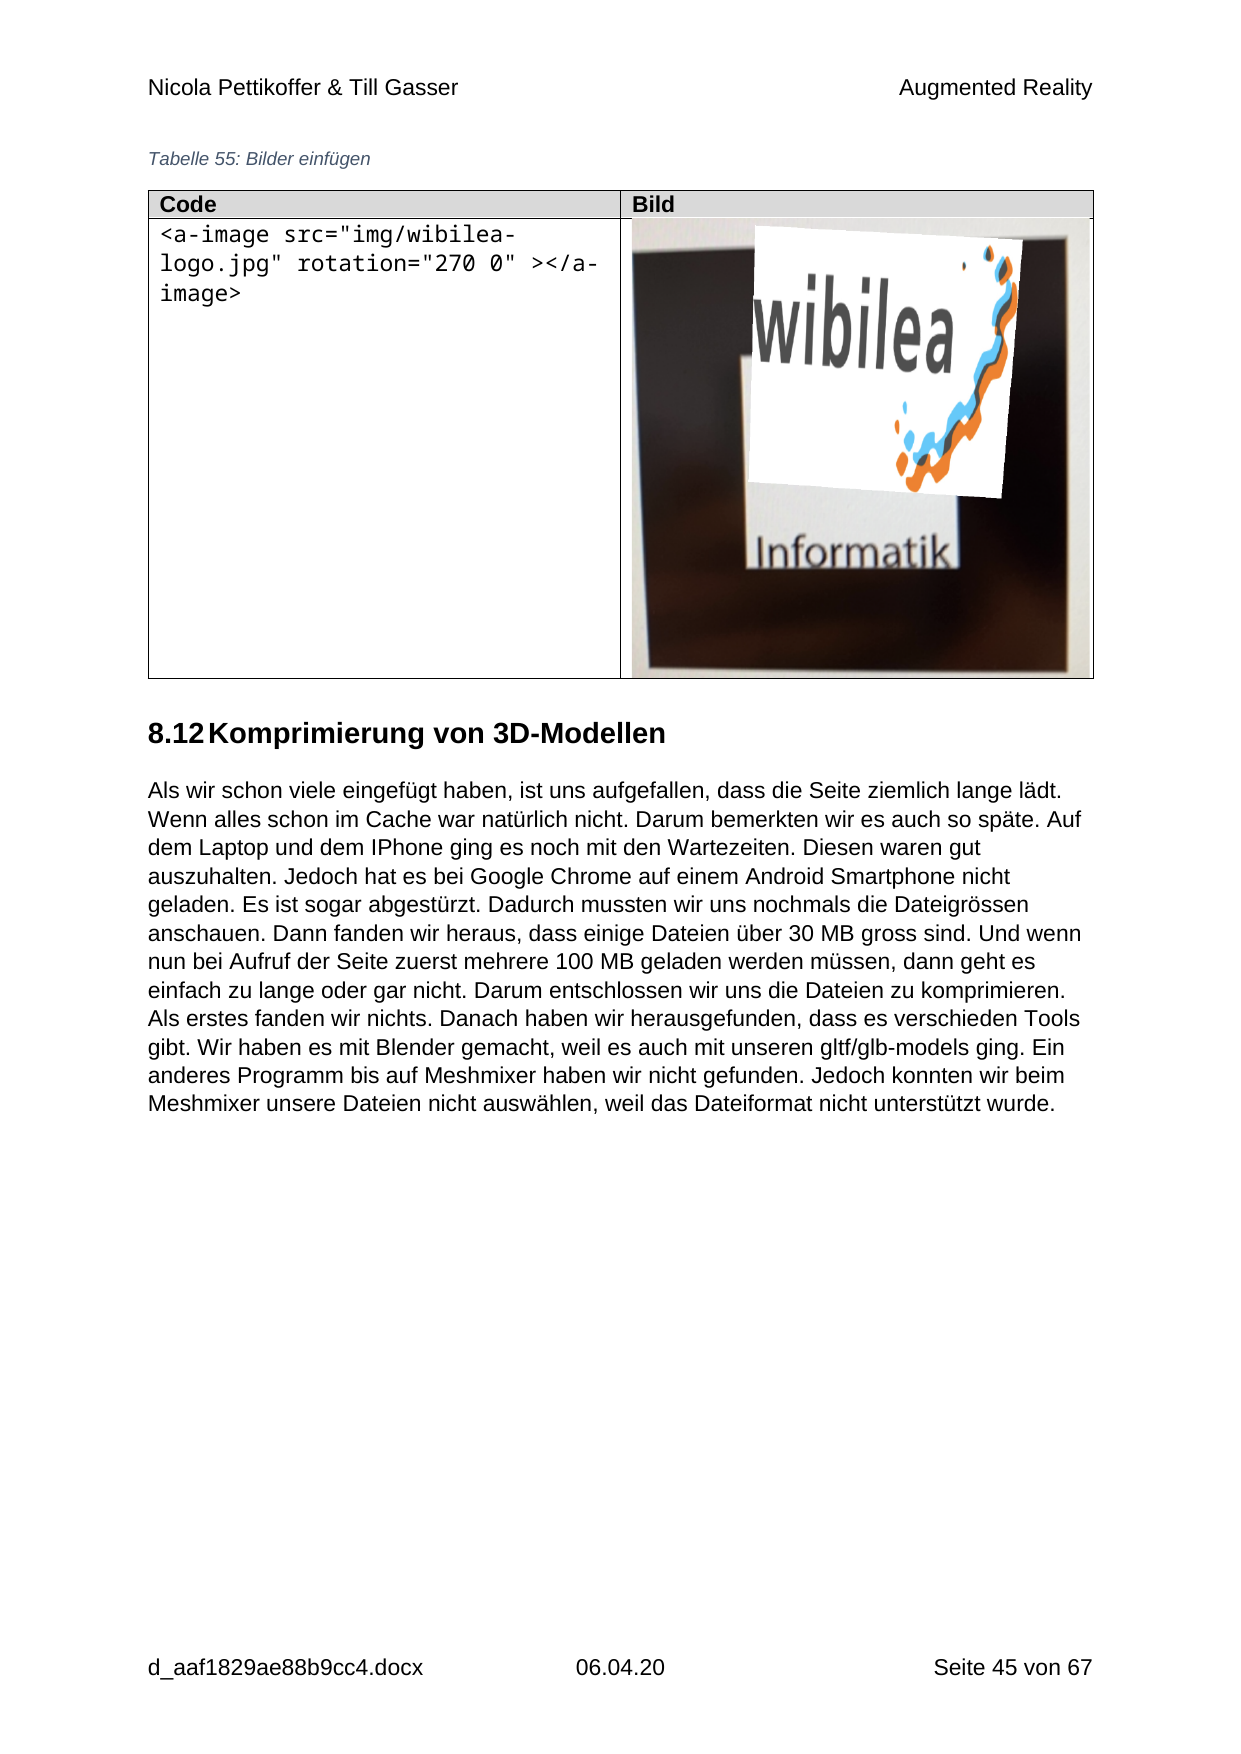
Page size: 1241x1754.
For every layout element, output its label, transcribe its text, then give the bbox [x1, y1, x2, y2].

table_header Bild [621, 191, 1093, 217]
text Als wir schon viele eingefügt haben, ist uns aufgefallen, dass die Seite ziemlich lange lädt. Wenn alles schon im Cache war natürlich nicht. Darum bemerkten wir es auch so späte. Auf dem Laptop und dem IPhone ging es noch mit den Wartezeiten. Diesen waren gut auszuhalten. Jedoch hat es bei Google Chrome auf einem Android Smartphone nicht geladen. Es ist sogar abgestürzt. Dadurch mussten wir uns nochmals die Dateigrössen anschauen. Dann fanden wir heraus, dass einige Dateien über 30 MB gross sind. Und wenn nun bei Aufruf der Seite zuerst mehrere 100 MB geladen werden müssen, dann geht es einfach zu lange oder gar nicht. Darum entschlossen wir uns die Dateien zu komprimieren. Als erstes fanden wir nichts. Danach haben wir herausgefunden, dass es verschieden Tools gibt. Wir haben es mit Blender gemacht, weil es auch mit unseren gltf/glb-models ging. Ein anderes Programm bis auf Meshmixer haben wir nicht gefunden. Jedoch konnten wir beim Meshmixer unsere Dateien nicht auswählen, weil das Dateiformat nicht unterstützt wurde. [148, 777, 1093, 1117]
table_header Code [149, 191, 620, 217]
text Tabelle 55: Bilder einfügen [148, 148, 1093, 169]
table_cell [621, 219, 631, 678]
picture [631, 218, 1090, 678]
subtitle Komprimierung von 3D-Modellen [148, 716, 1093, 750]
table_cell <a-image src="img/wibilea-logo.jpg" rotation="270 0" ></a-image> [149, 219, 620, 678]
